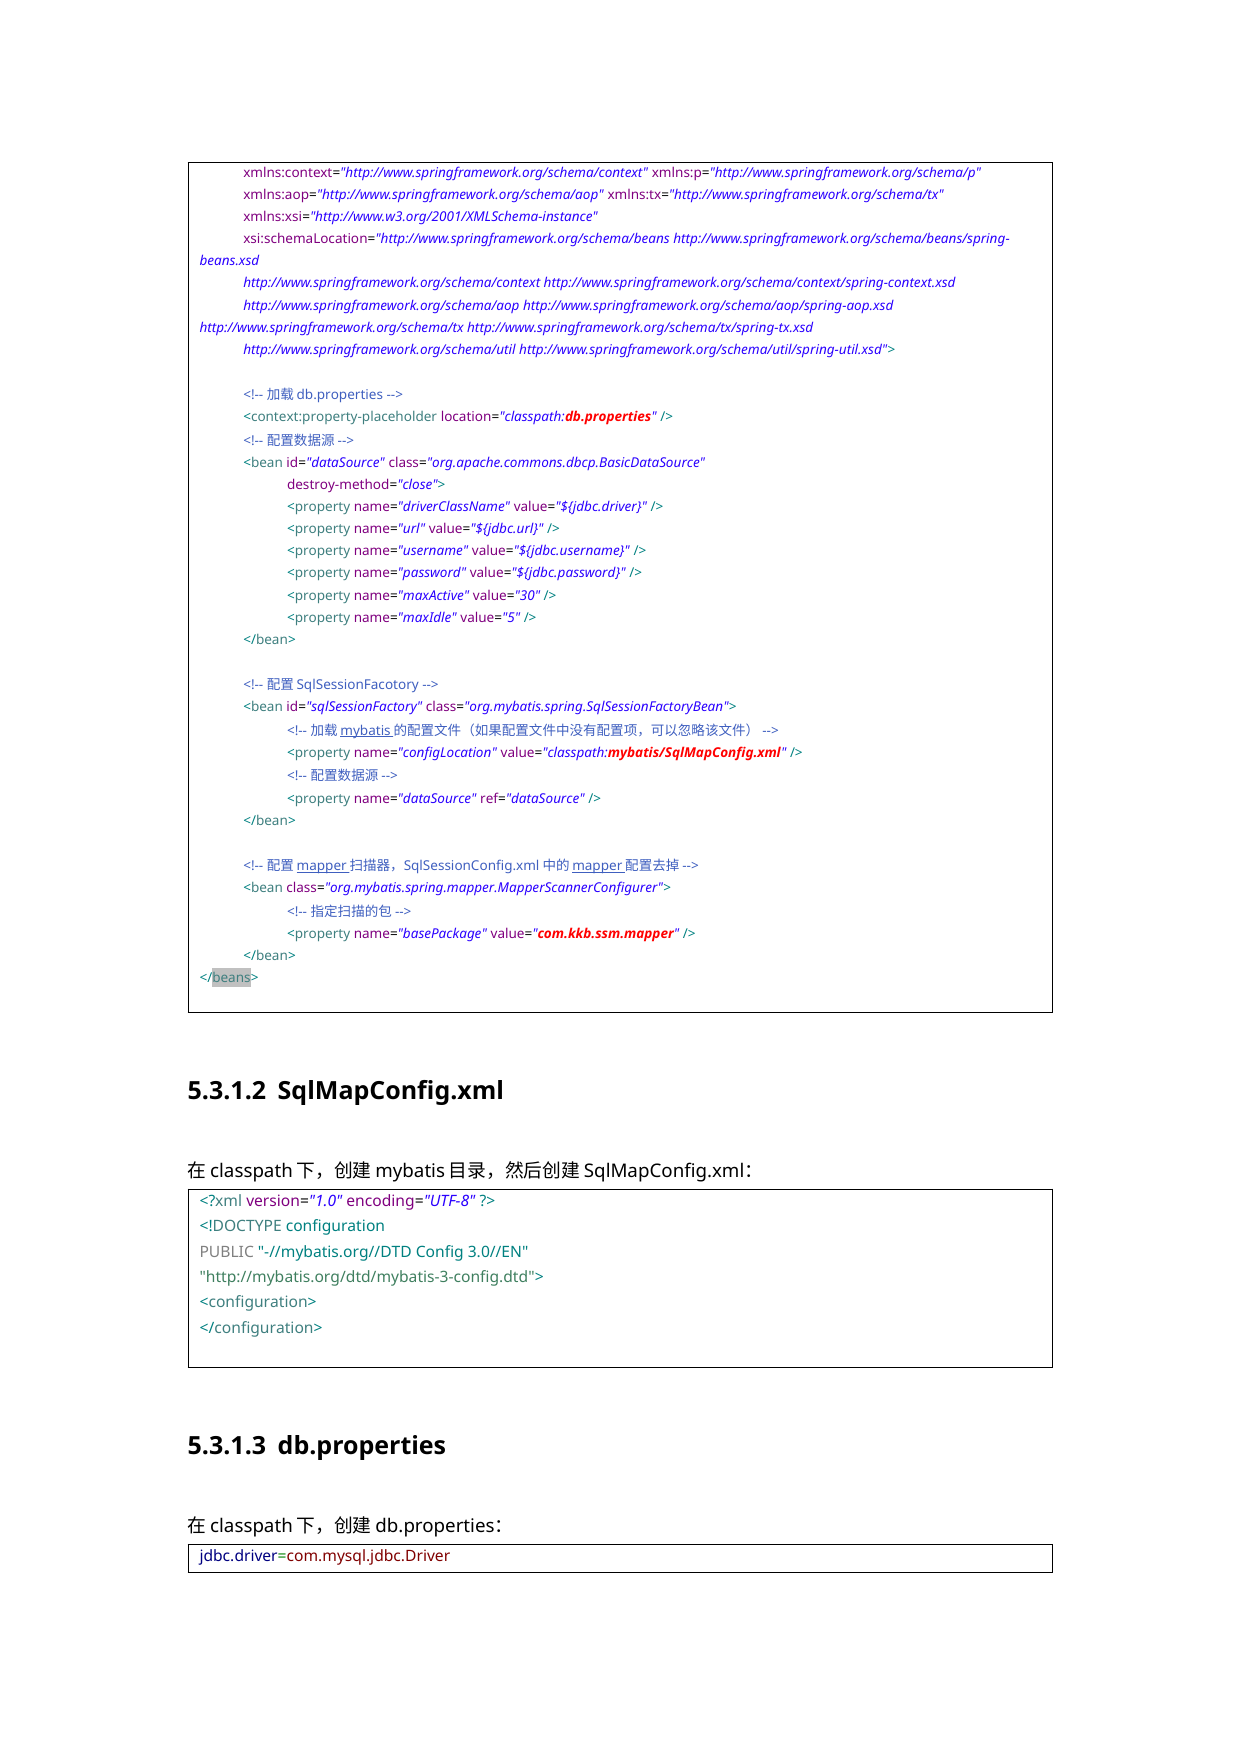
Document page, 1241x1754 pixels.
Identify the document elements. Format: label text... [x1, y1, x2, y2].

table_header <?xml version="1.0" encoding="UTF-8" ?> <!DOCTYPE configuration PUBLIC "-//mybatis.org//DTD Config 3.0//EN" "http://mybatis.org/dtd/mybatis-3-config.dtd"> <configuration> </configuration> [189, 1190, 1052, 1367]
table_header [189, 1545, 1052, 1572]
text 在classpath下，创建mybatis目录，然后创建SqlMapConfig.xml： [187, 1156, 1053, 1183]
text 在classpath下，创建db.properties： [187, 1511, 1053, 1538]
subtitle SqlMapConfig.xml [187, 1073, 1053, 1107]
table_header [189, 163, 1052, 1012]
subtitle db.properties [187, 1428, 1053, 1462]
